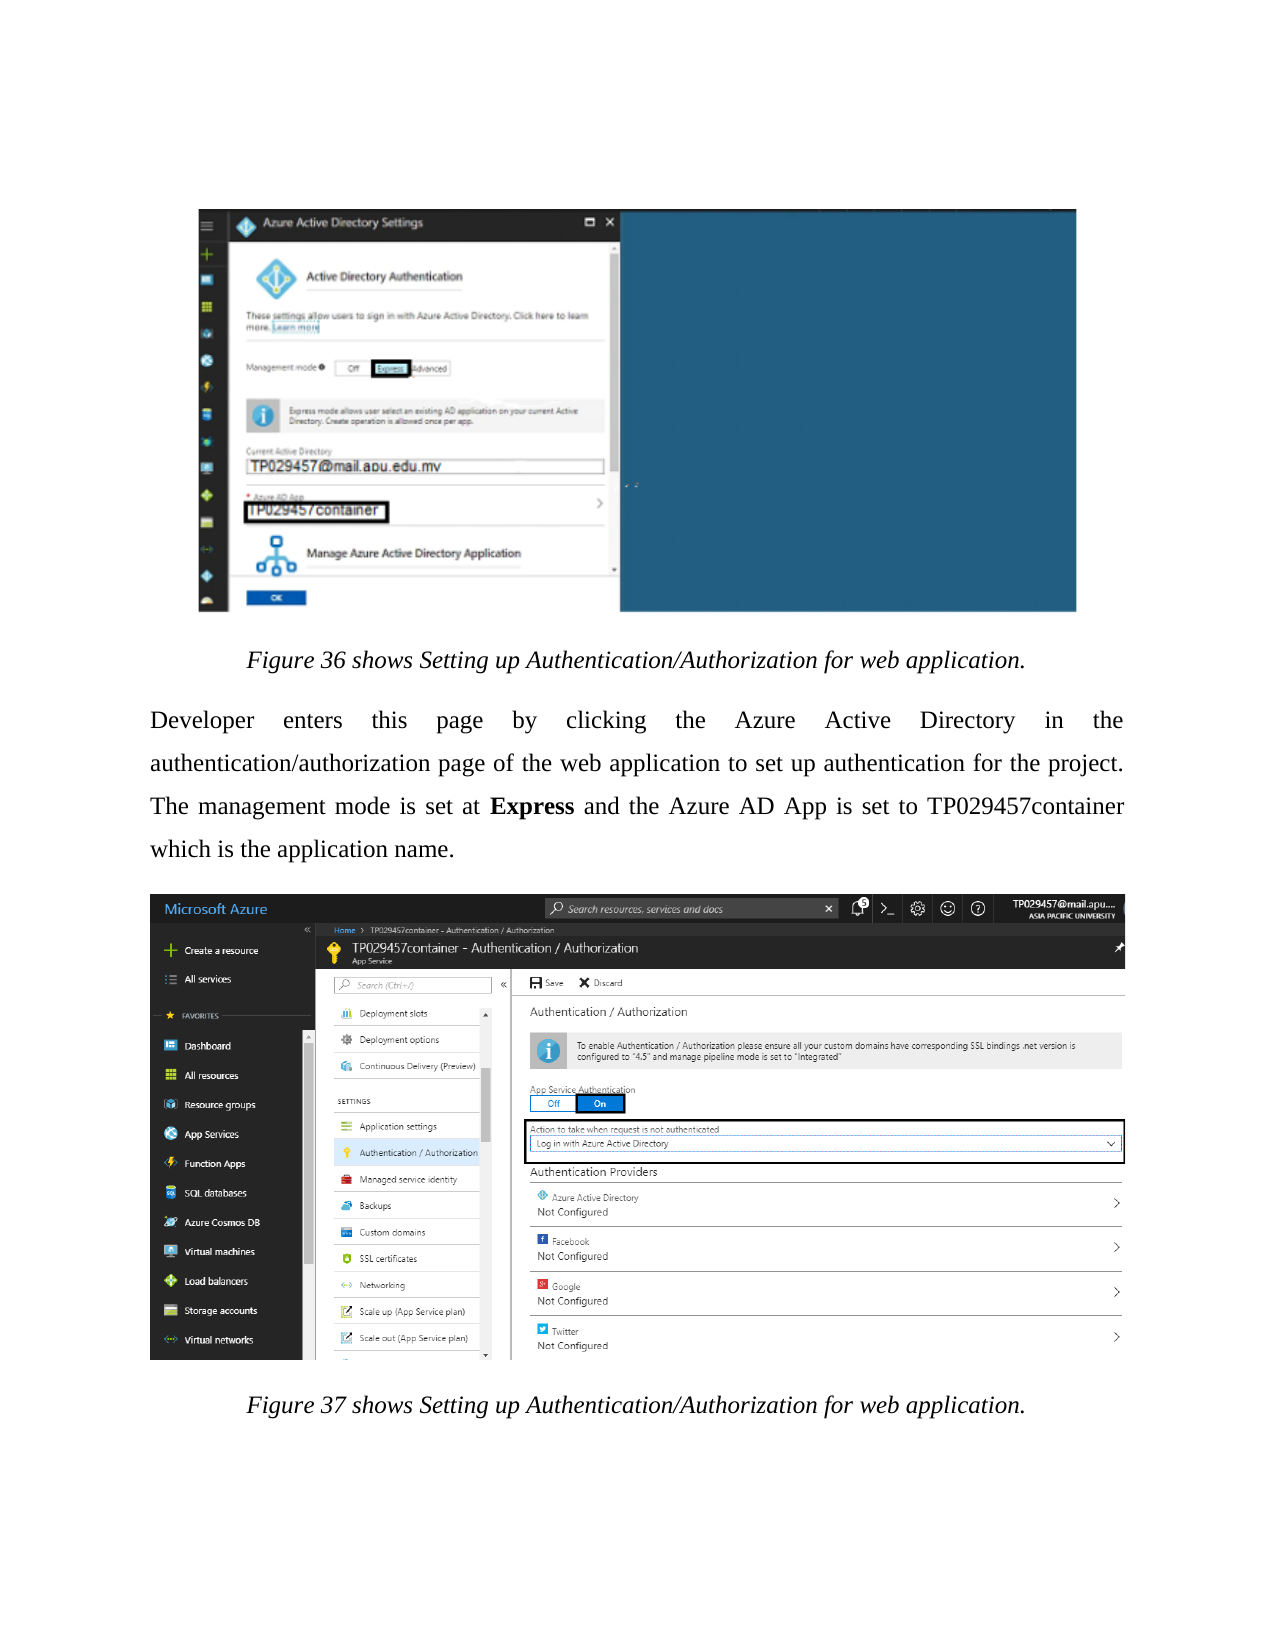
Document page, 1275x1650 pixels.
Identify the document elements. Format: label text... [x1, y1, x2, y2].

picture [150, 894, 1125, 1360]
text Figure 36 shows Setting up Authentication/Authorization for web application. [150, 645, 1125, 674]
text Developer enters this page by clicking the Azure Active Directory in the authentication/authorization page of the web application to set up authentication for the project. The management mode is set at Express and the Azure AD App is set to TP029457container which is the application name. [150, 705, 1125, 863]
picture [198, 209, 1077, 615]
text Figure 37 shows Setting up Authentication/Authorization for web application. [150, 1390, 1125, 1419]
